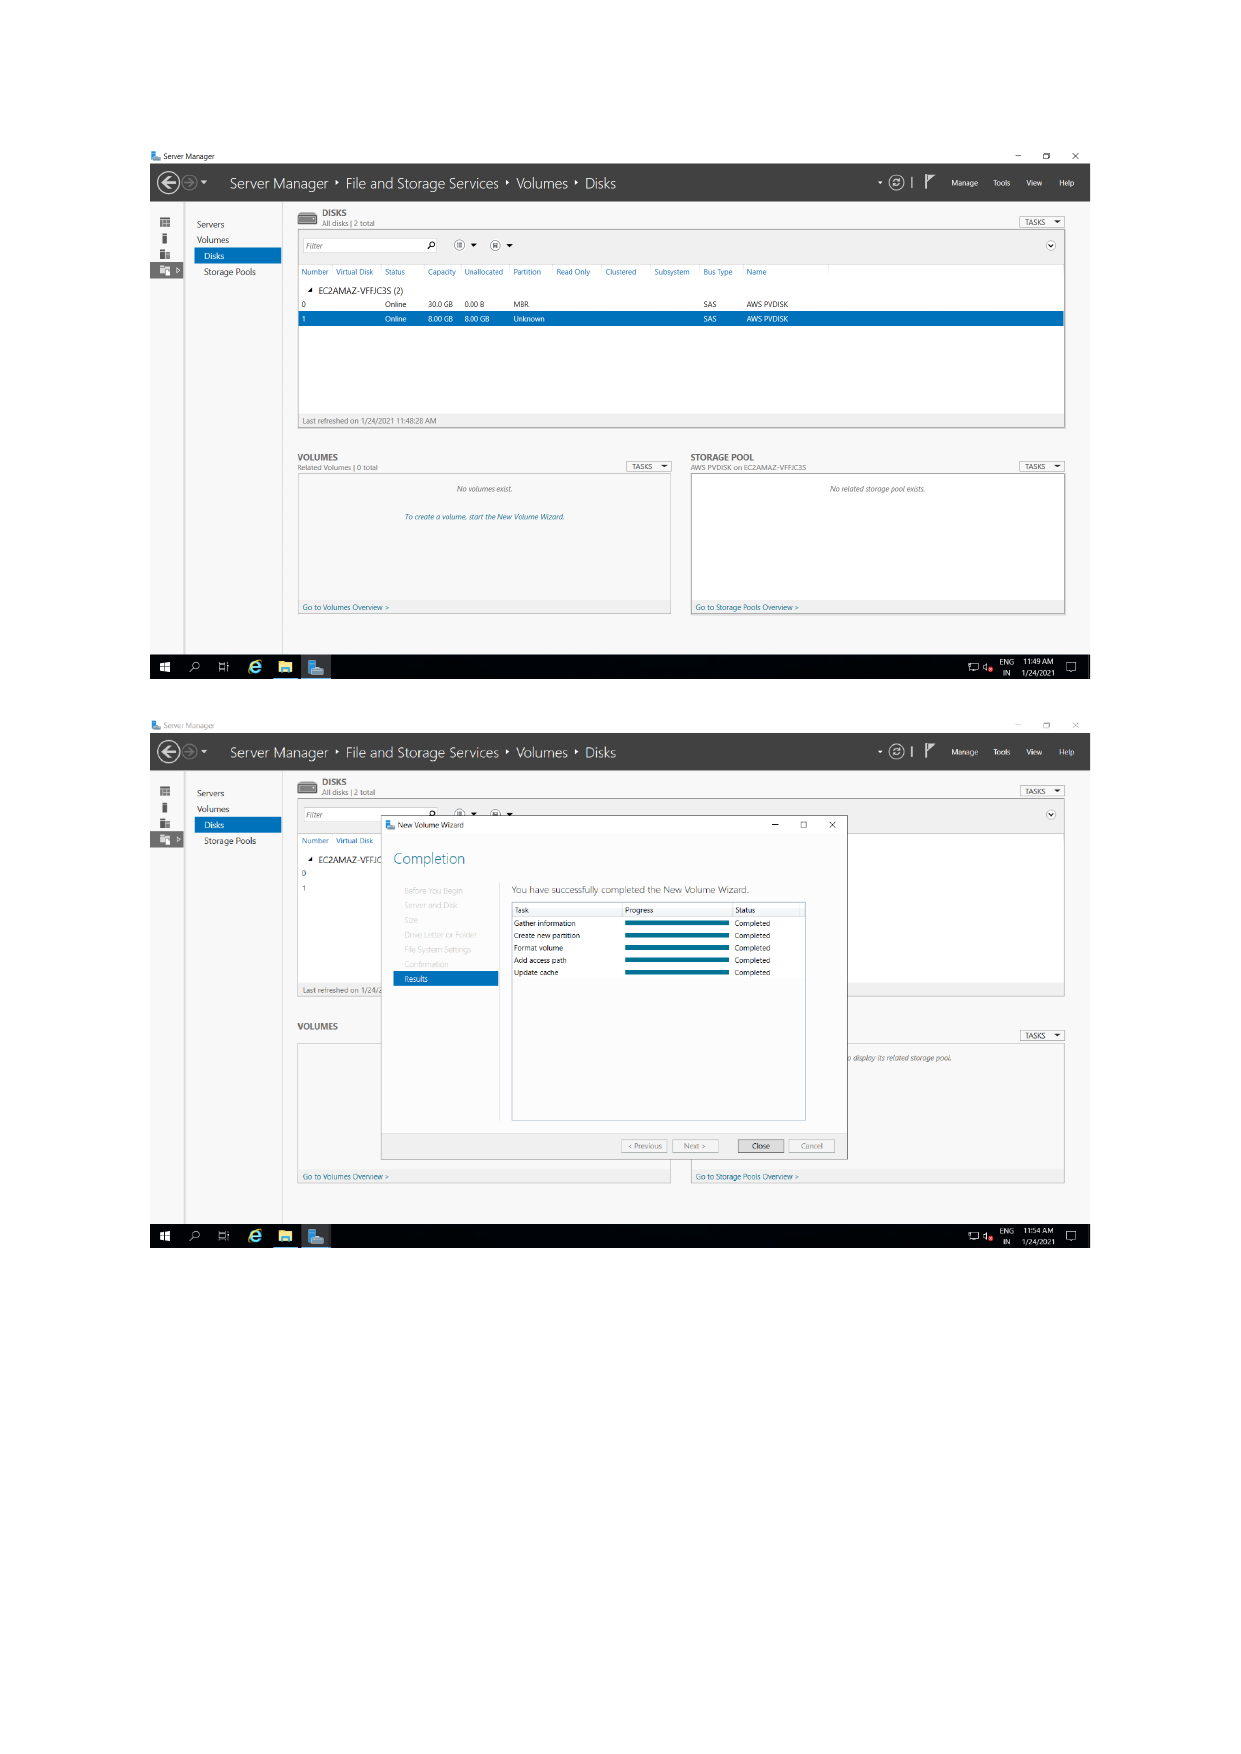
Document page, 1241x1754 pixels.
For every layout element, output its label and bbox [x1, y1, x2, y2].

picture [150, 718, 1091, 1248]
picture [150, 150, 1091, 679]
